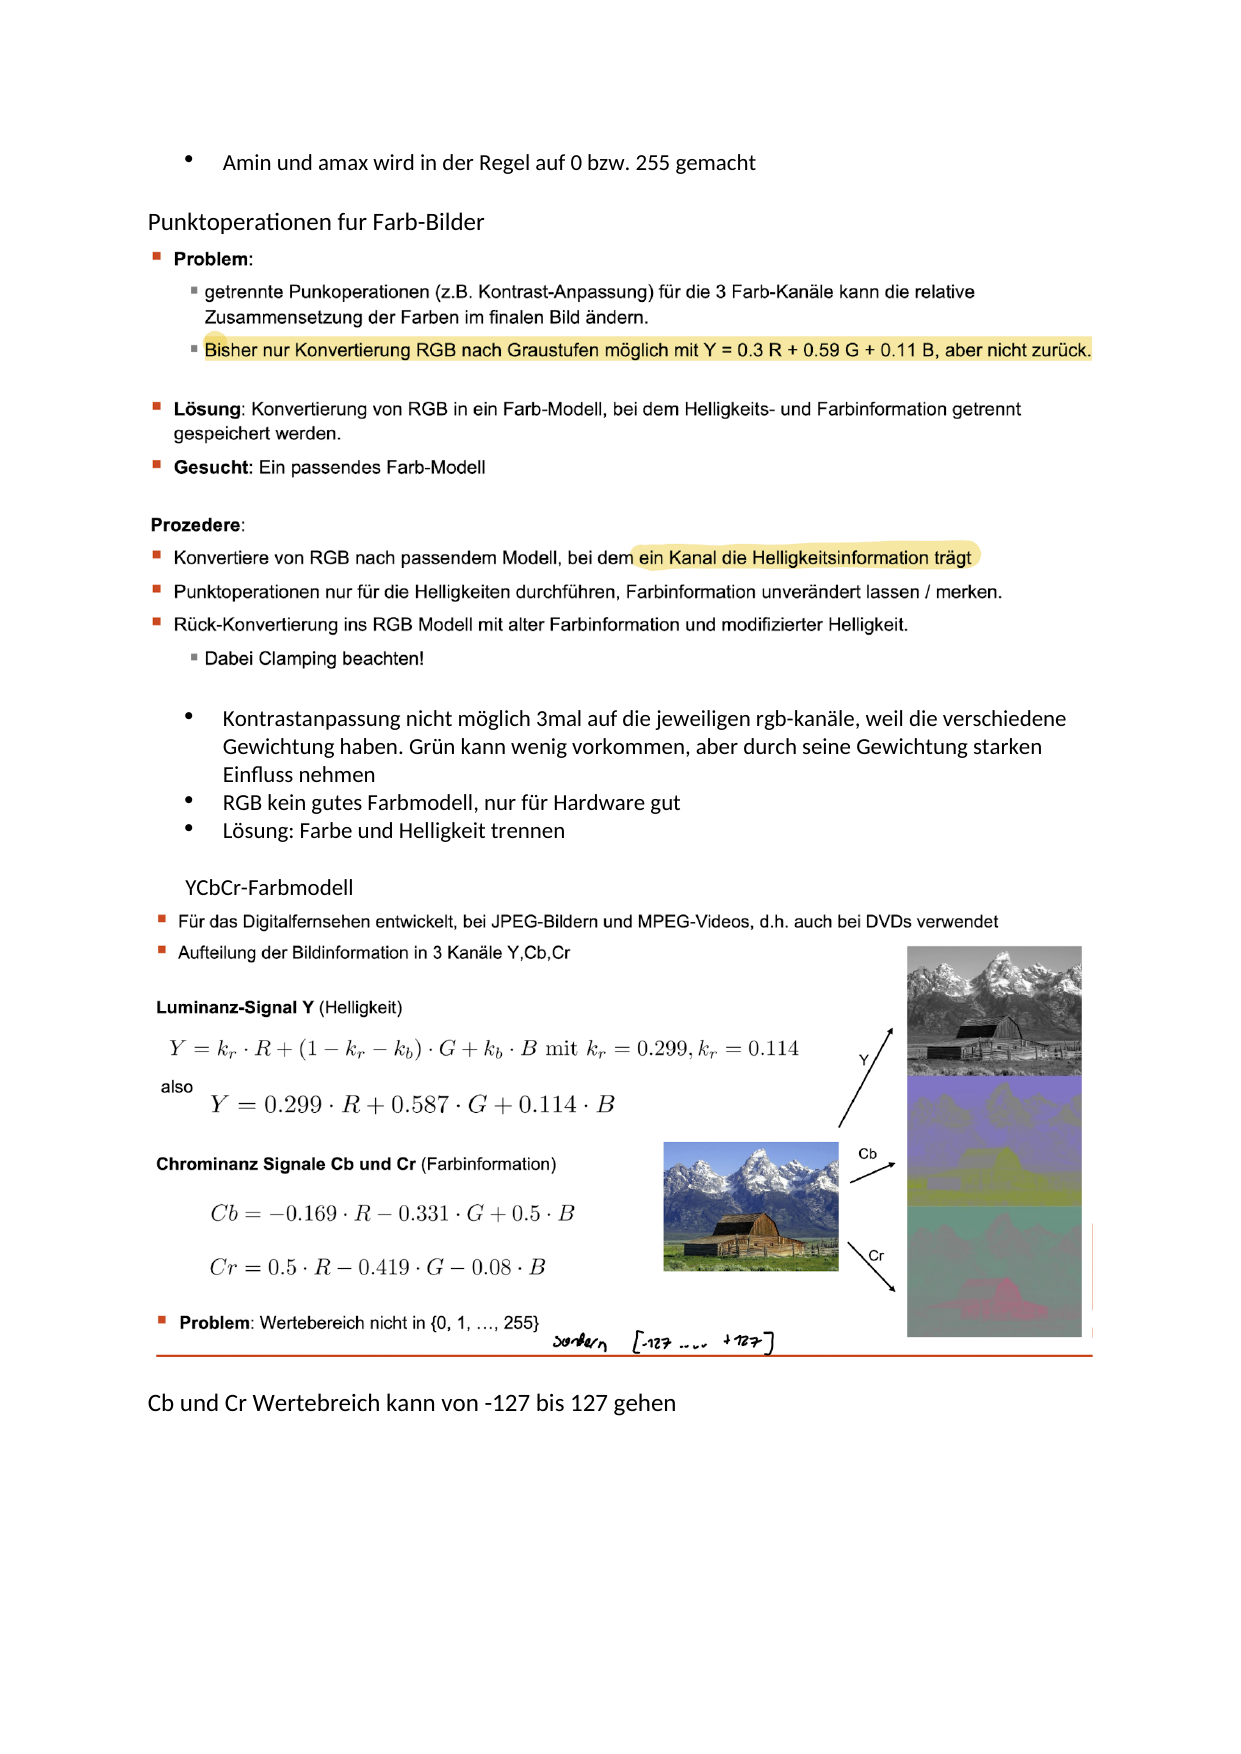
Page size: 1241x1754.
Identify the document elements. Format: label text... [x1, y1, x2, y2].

list Lösung: Farbe und Helligkeit trennen [185, 817, 1093, 844]
list RGB kein gutes Farbmodell, nur für Hardware gut [185, 788, 1093, 817]
text YCbCr-Farbmodell [185, 873, 1093, 900]
text Cb und Cr Wertebreich kann von -127 bis 127 gehen [148, 1388, 1093, 1418]
list Kontrastanpassung nicht möglich 3mal auf die jeweiligen rgb-kanäle, weil die verschiedene Gewichtung haben. Grün kann wenig vorkommen, aber durch seine Gewichtung starken Einfluss nehmen [185, 704, 1093, 788]
text Punktoperationen fur Farb-Bilder [148, 206, 1093, 236]
picture [147, 236, 1093, 674]
picture [147, 900, 1093, 1357]
list Amin und amax wird in der Regel auf 0 bzw. 255 gemacht [185, 148, 1093, 176]
